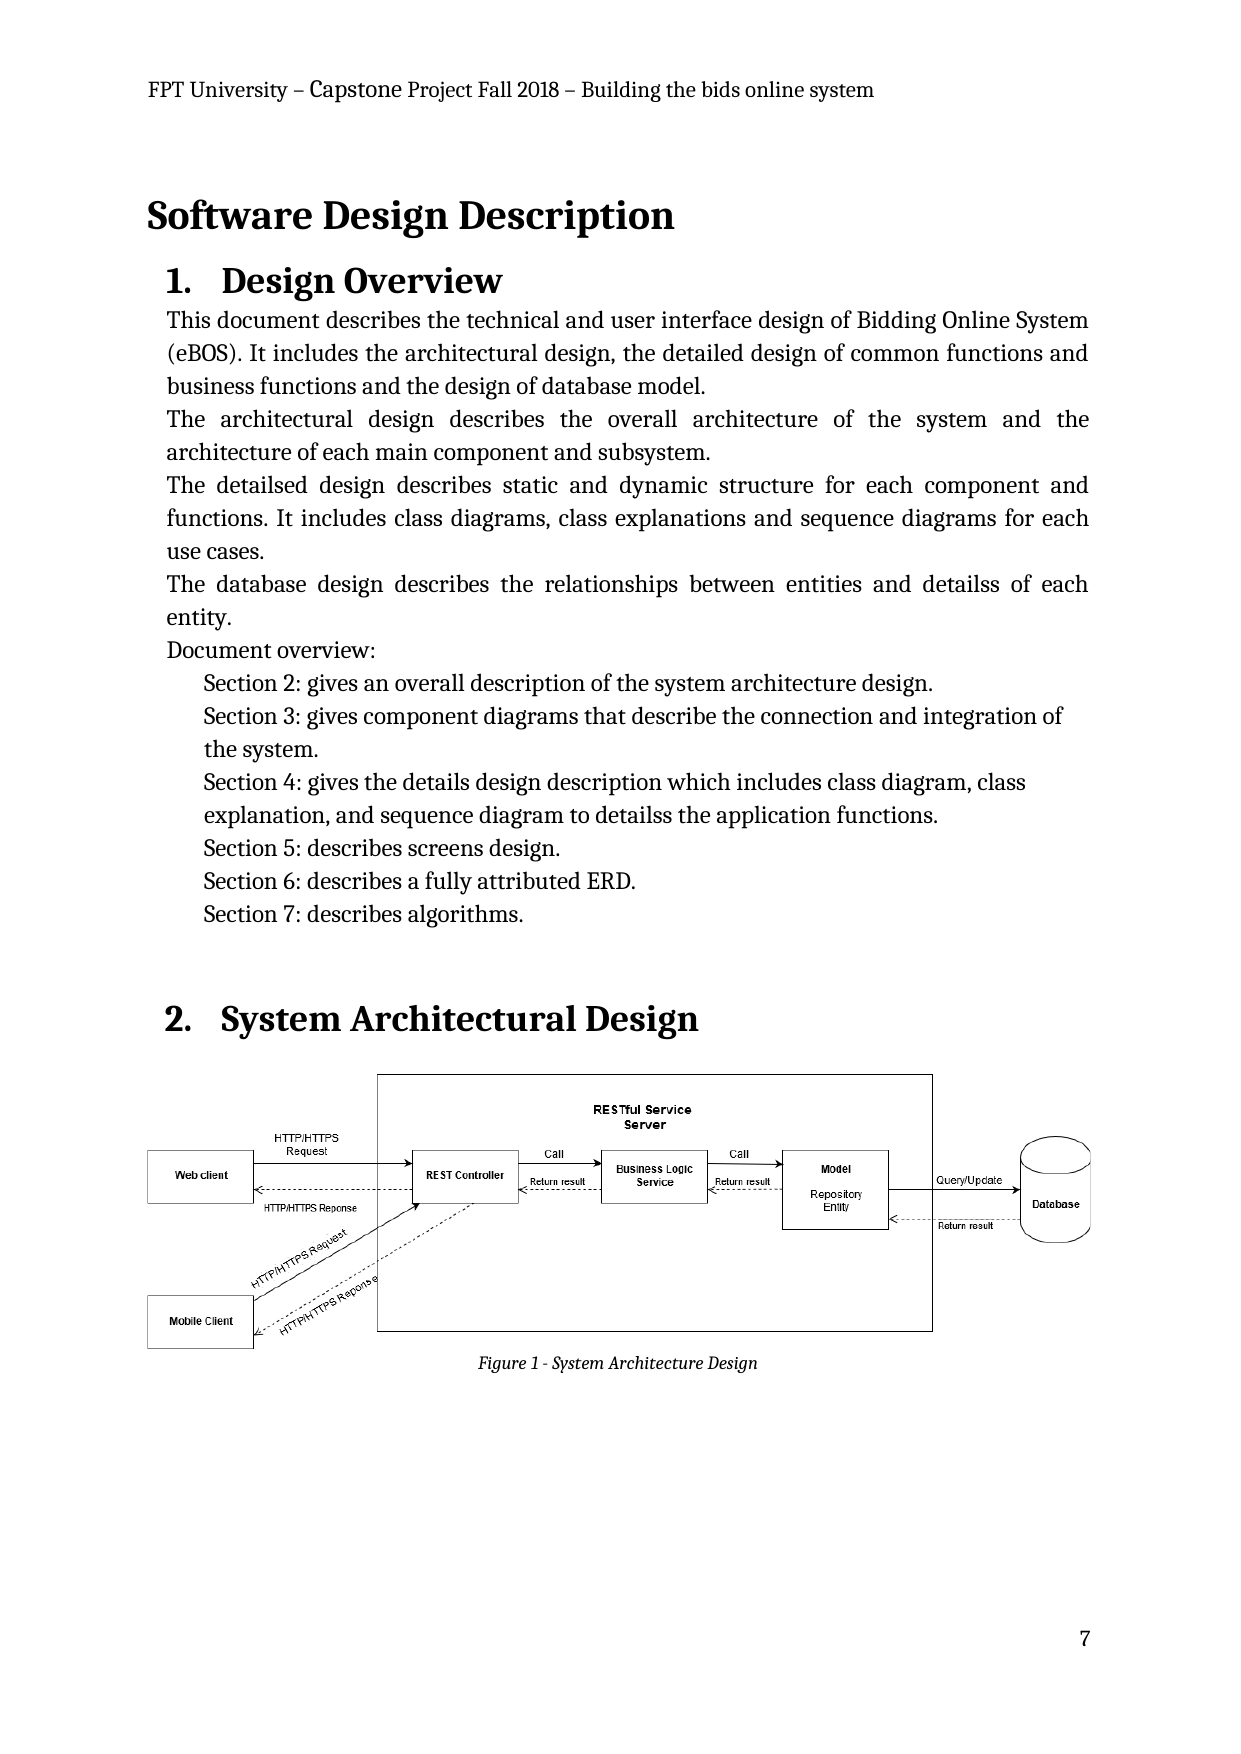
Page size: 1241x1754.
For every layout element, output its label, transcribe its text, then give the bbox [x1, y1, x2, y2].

text Figure 1 - System Architecture Design [148, 1352, 1090, 1374]
text Section 5: describes screens design. [204, 834, 1090, 863]
text Section 7: describes algorithms. [204, 900, 1090, 929]
text Section 2: gives an overall description of the system architecture design. [204, 669, 1090, 698]
text The architectural design describes the overall architecture of the system and the architecture of each main component and subsystem. [166, 405, 1090, 467]
text Section 3: gives component diagrams that describe the connection and integration of the system. [204, 702, 1090, 764]
subtitle System Architectural Design [192, 998, 1090, 1041]
text The detailsed design describes static and dynamic structure for each component and functions. It includes class diagrams, class explanations and sequence diagrams for each use cases. [166, 471, 1090, 566]
text The database design describes the relationships between entities and detailss of each entity. [166, 570, 1090, 632]
subtitle Software Design Description [148, 192, 1090, 239]
text Document overview: [166, 636, 1090, 665]
subtitle Design Overview [192, 259, 1090, 302]
picture [147, 1074, 1091, 1349]
text Section 6: describes a fully attributed ERD. [204, 867, 1090, 896]
text This document describes the technical and user interface design of Bidding Online System (eBOS). It includes the architectural design, the detailed design of common functions and business functions and the design of database model. [166, 306, 1090, 401]
text Section 4: gives the details design description which includes class diagram, class explanation, and sequence diagram to detailss the application functions. [204, 768, 1090, 830]
